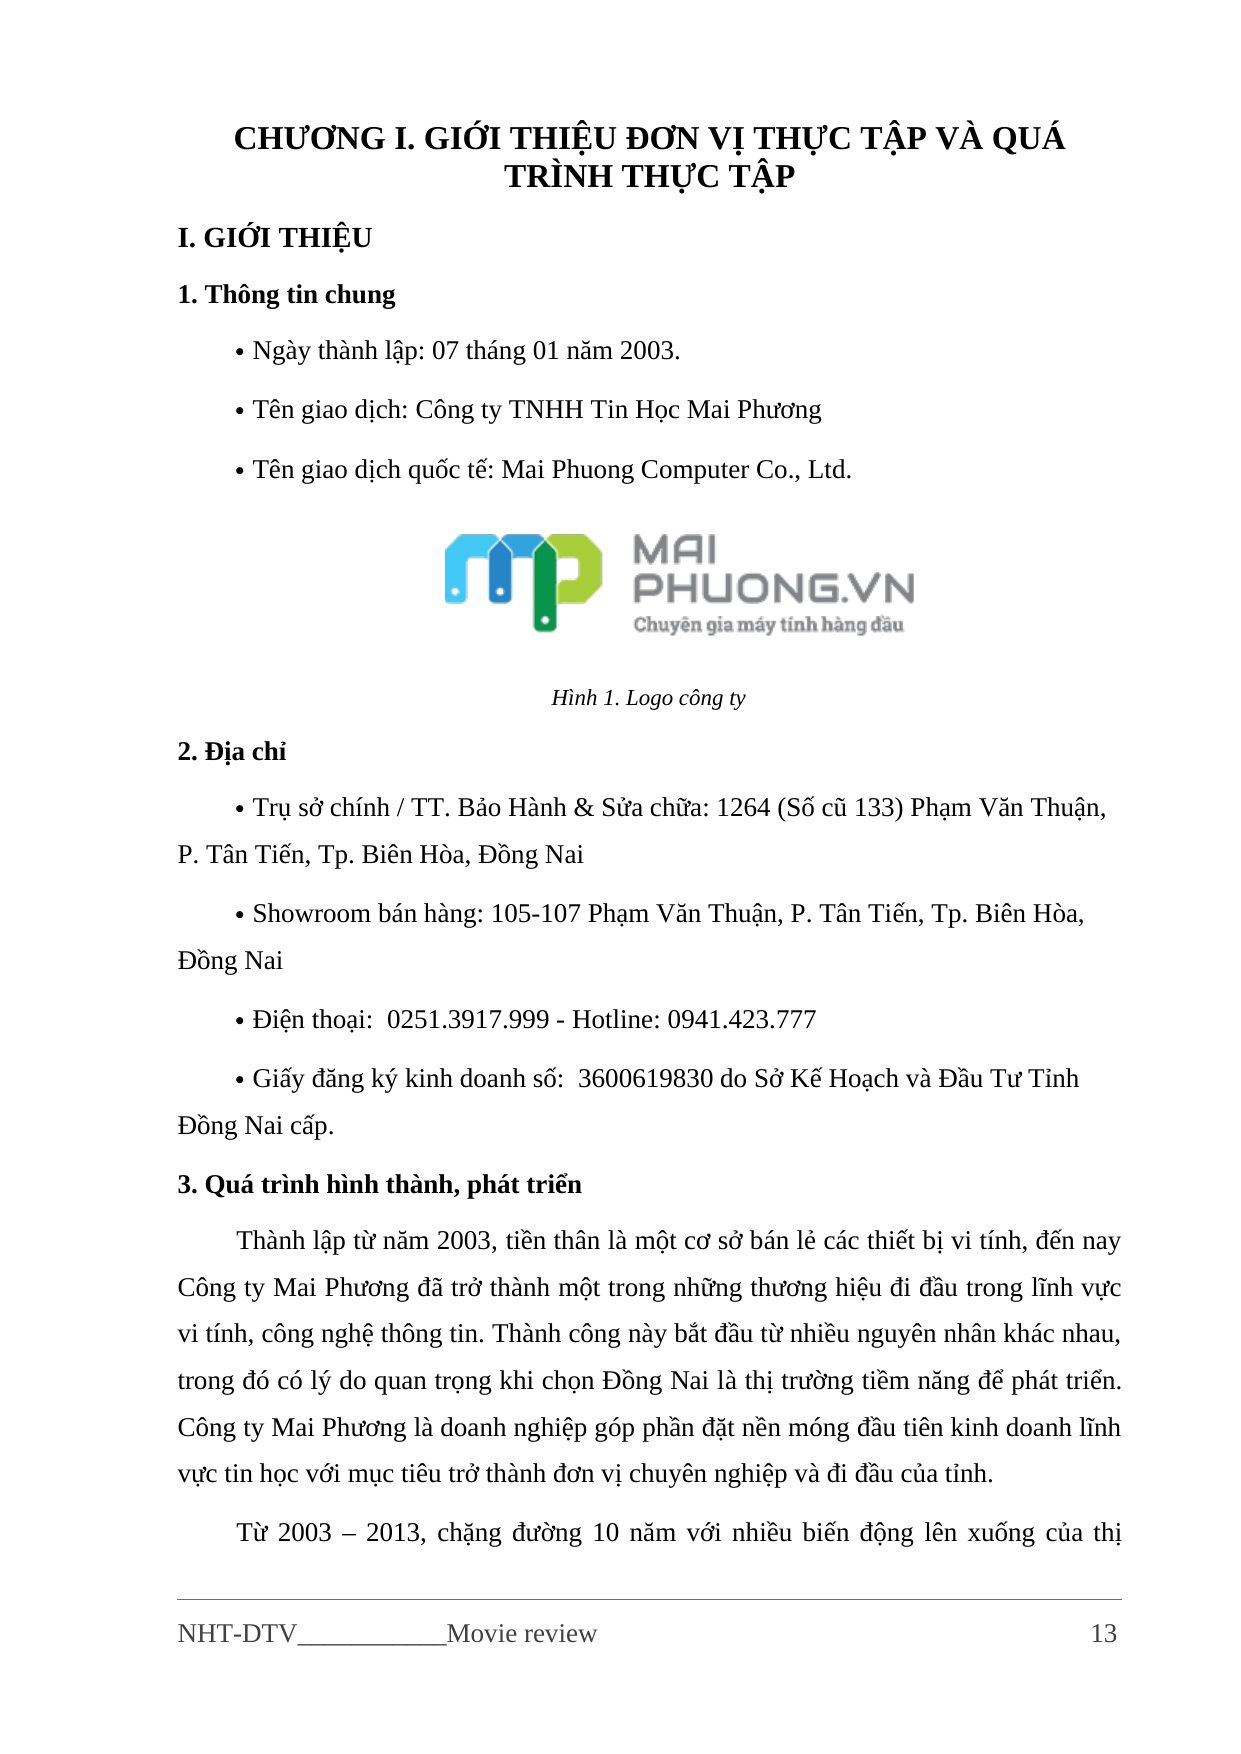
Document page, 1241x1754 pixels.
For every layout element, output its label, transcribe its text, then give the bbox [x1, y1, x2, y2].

text Hình 1. Logo công ty [177, 684, 1122, 710]
subtitle Địa chỉ [177, 735, 1122, 766]
list Trụ sở chính / TT. Bảo Hành & Sửa chữa: 1264 (Số cũ 133) Phạm Văn Thuận, P. Tân Tiến, Tp. Biên Hòa, Đồng Nai [177, 791, 1122, 869]
list Tên giao dịch: Công ty TNHH Tin Học Mai Phương [177, 394, 1122, 425]
subtitle GIỚI THIỆU [177, 220, 1122, 253]
list Tên giao dịch quốc tế: Mai Phuong Computer Co., Ltd. [177, 453, 1122, 484]
list Ngày thành lập: 07 tháng 01 năm 2003. [177, 334, 1122, 366]
text Thành lập từ năm 2003, tiền thân là một cơ sở bán lẻ các thiết bị vi tính, đến nay Công ty Mai Phương đã trở thành một trong những thương hiệu đi đầu trong lĩnh vực vi tính, công nghệ thông tin. Thành công này bắt đầu từ nhiều nguyên nhân khác nhau, trong đó có lý do quan trọng khi chọn Đồng Nai là thị trường tiềm năng để phát triển. Công ty Mai Phương là doanh nghiệp góp phần đặt nền móng đầu tiên kinh doanh lĩnh vực tin học với mục tiêu trở thành đơn vị chuyên nghiệp và đi đầu của tỉnh. [177, 1224, 1122, 1488]
subtitle Quá trình hình thành, phát triển [177, 1168, 1122, 1199]
list Điện thoại: 0251.3917.999 - Hotline: 0941.423.777 [177, 1003, 1122, 1034]
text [177, 1517, 1122, 1548]
list Showroom bán hàng: 105-107 Phạm Văn Thuận, P. Tân Tiến, Tp. Biên Hòa, Đồng Nai [177, 897, 1122, 975]
list Giấy đăng ký kinh doanh số: 3600619830 do Sở Kế Hoạch và Đầu Tư Tỉnh Đồng Nai cấp. [177, 1062, 1122, 1140]
picture [444, 512, 914, 656]
subtitle Thông tin chung [177, 278, 1122, 309]
subtitle GIỚI THIỆU ĐƠN VỊ THỰC TẬP VÀ QUÁ TRÌNH THỰC TẬP [177, 118, 1122, 195]
